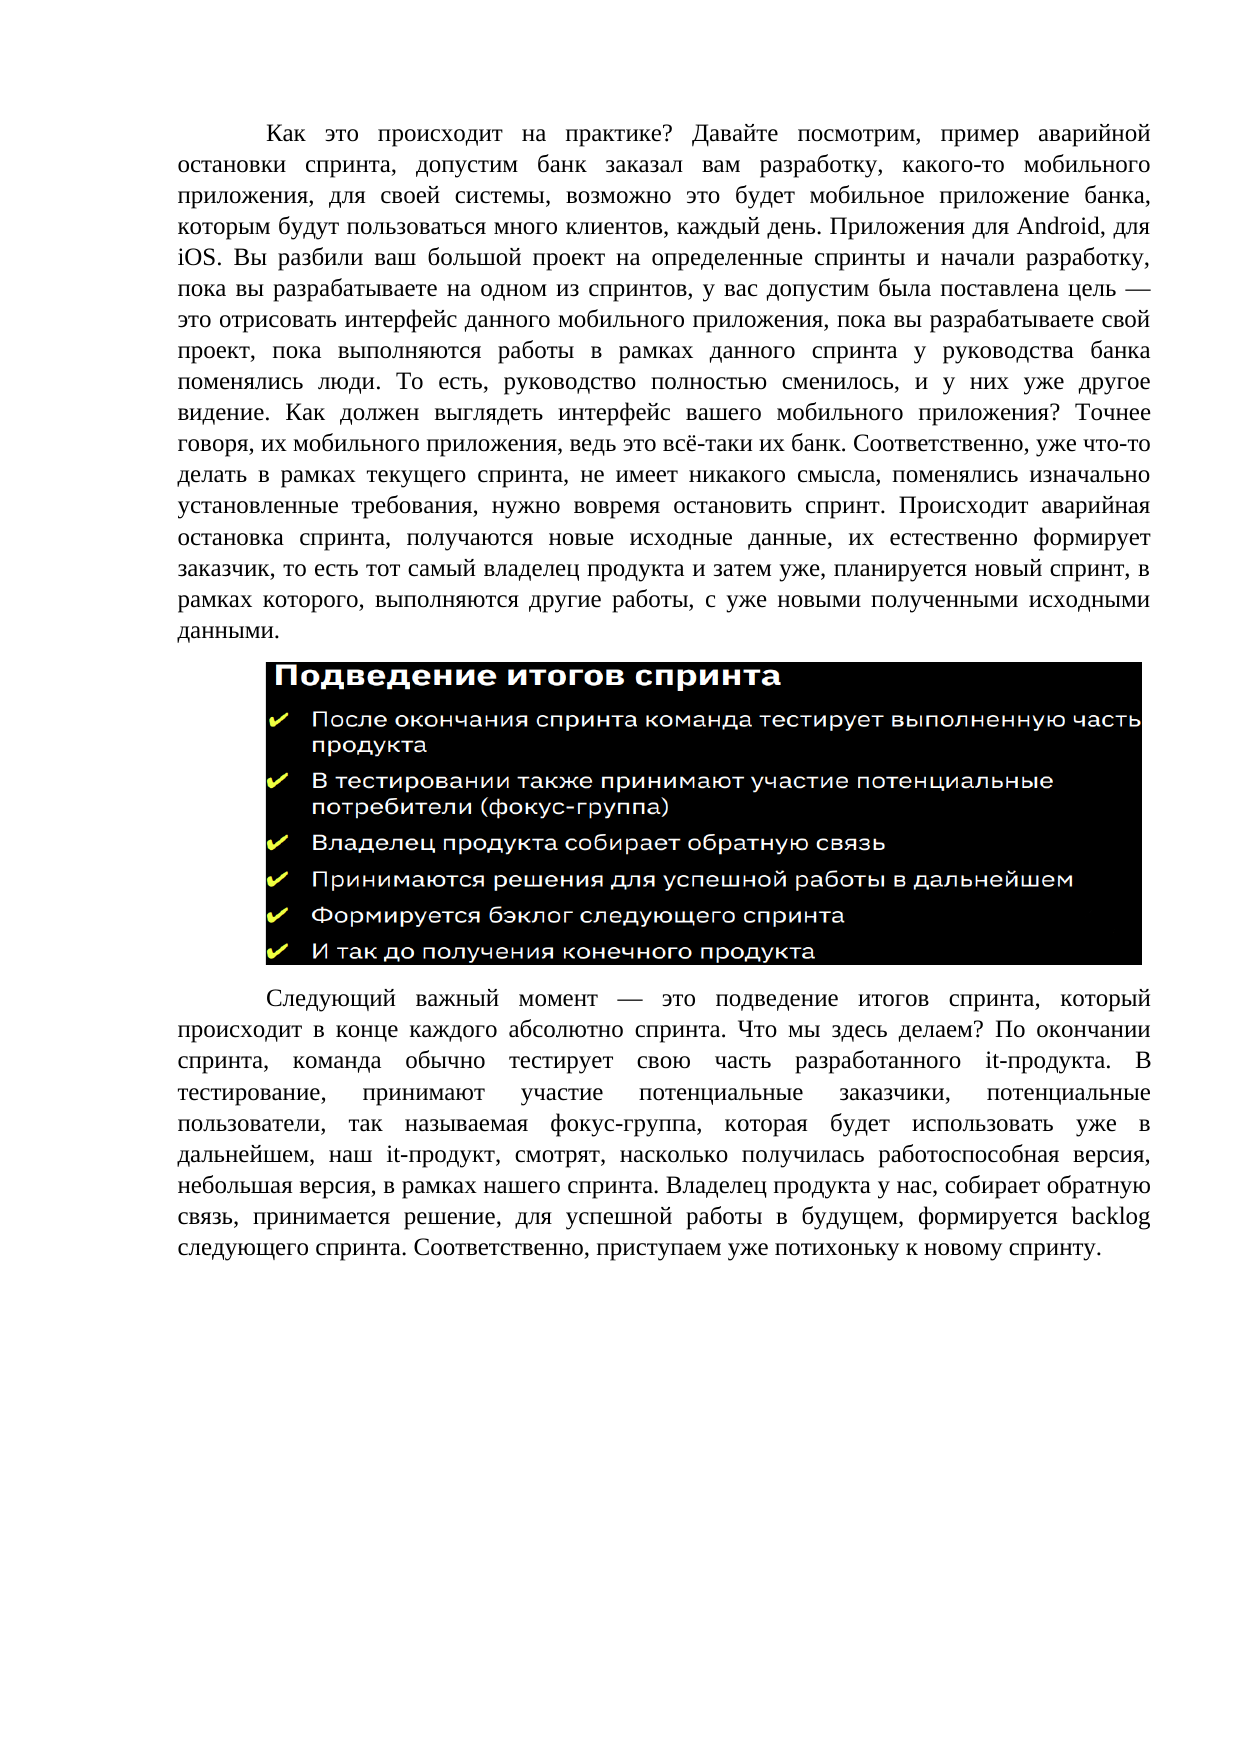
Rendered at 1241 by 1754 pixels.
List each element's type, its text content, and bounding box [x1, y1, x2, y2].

text Следующий важный момент — это подведение итогов спринта, который происходит в конце каждого абсолютно спринта. Что мы здесь делаем? По окончании спринта, команда обычно тестирует свою часть разработанного it-продукта. В тестирование, принимают участие потенциальные заказчики, потенциальные пользователи, так называемая фокус-группа, которая будет использовать уже в дальнейшем, наш it-продукт, смотрят, насколько получилась работоспособная версия, небольшая версия, в рамках нашего спринта. Владелец продукта у нас, собирает обратную связь, принимается решение, для успешной работы в будущем, формируется backlog следующего спринта. Соответственно, приступаем уже потихоньку к новому спринту. [177, 983, 1152, 1261]
picture [265, 662, 1142, 965]
text Как это происходит на практике? Давайте посмотрим, пример аварийной остановки спринта, допустим банк заказал вам разработку, какого-то мобильного приложения, для своей системы, возможно это будет мобильное приложение банка, которым будут пользоваться много клиентов, каждый день. Приложения для Android, для iOS. Вы разбили ваш большой проект на определенные спринты и начали разработку, пока вы разрабатываете на одном из спринтов, у вас допустим была поставлена цель — это отрисовать интерфейс данного мобильного приложения, пока вы разрабатываете свой проект, пока выполняются работы в рамках данного спринта у руководства банка поменялись люди. То есть, руководство полностью сменилось, и у них уже другое видение. Как должен выглядеть интерфейс вашего мобильного приложения? Точнее говоря, их мобильного приложения, ведь это всё-таки их банк. Соответственно, уже что-то делать в рамках текущего спринта, не имеет никакого смысла, поменялись изначально установленные требования, нужно вовремя остановить спринт. Происходит аварийная остановка спринта, получаются новые исходные данные, их естественно формирует заказчик, то есть тот самый владелец продукта и затем уже, планируется новый спринт, в рамках которого, выполняются другие работы, с уже новыми полученными исходными данными. [177, 118, 1152, 643]
